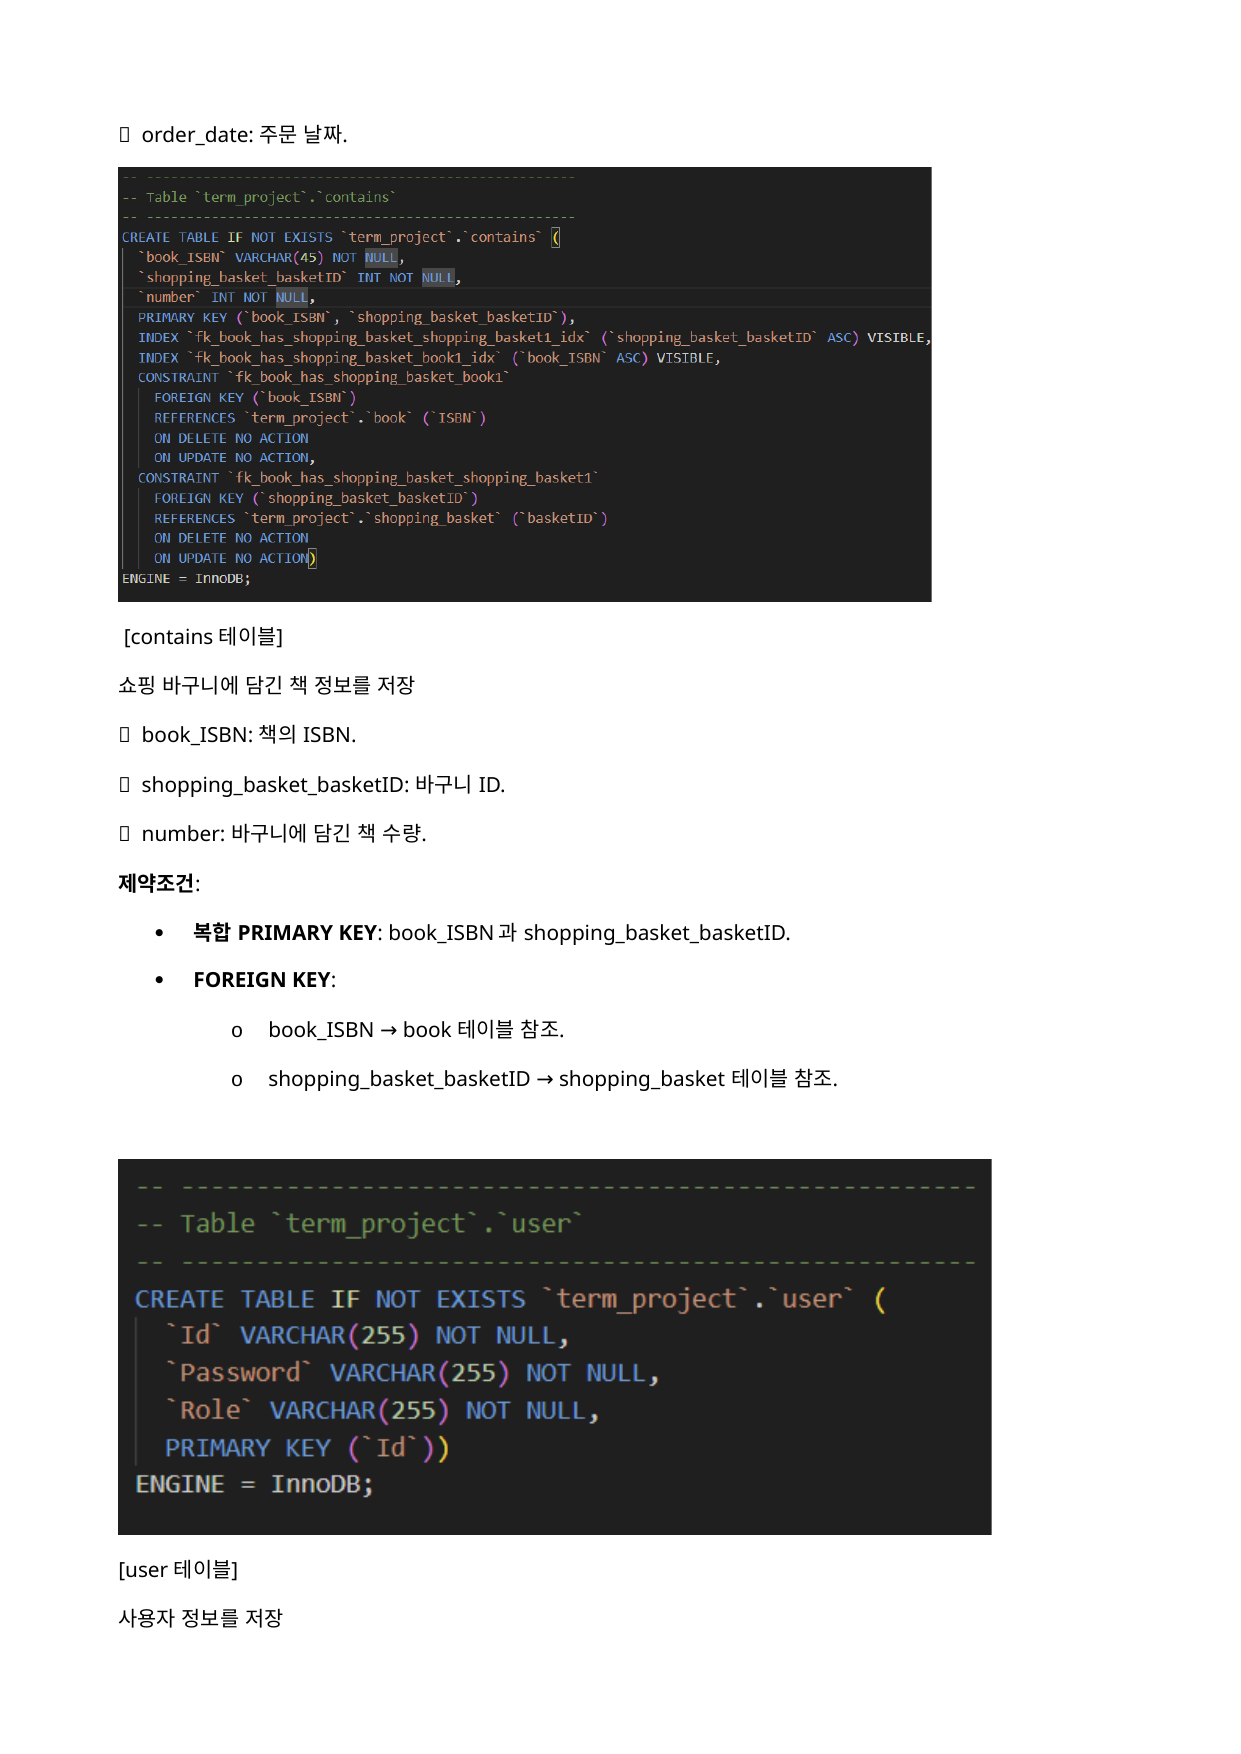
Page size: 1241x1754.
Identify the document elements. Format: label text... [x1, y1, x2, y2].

text  number: 바구니에 담긴 책 수량. [118, 817, 1122, 848]
list 복합 PRIMARY KEY: book_ISBN과 shopping_basket_basketID. [156, 916, 1122, 947]
text [user 테이블] [118, 1553, 1122, 1583]
text 쇼핑 바구니에 담긴 책 정보를 저장 [118, 669, 1122, 700]
text 사용자 정보를 저장 [118, 1602, 1122, 1633]
text  book_ISBN: 책의 ISBN. [118, 719, 1122, 749]
text  order_date: 주문 날짜. [118, 118, 1122, 148]
list shopping_basket_basketID → shopping_basket 테이블 참조. [231, 1062, 1122, 1093]
list FOREIGN KEY: [156, 966, 1122, 994]
picture [118, 1159, 992, 1535]
picture [118, 167, 932, 602]
text 제약조건: [118, 867, 1122, 897]
list book_ISBN → book 테이블 참조. [231, 1013, 1122, 1043]
text  shopping_basket_basketID: 바구니 ID. [118, 768, 1122, 798]
text [contains 테이블] [118, 620, 1122, 650]
